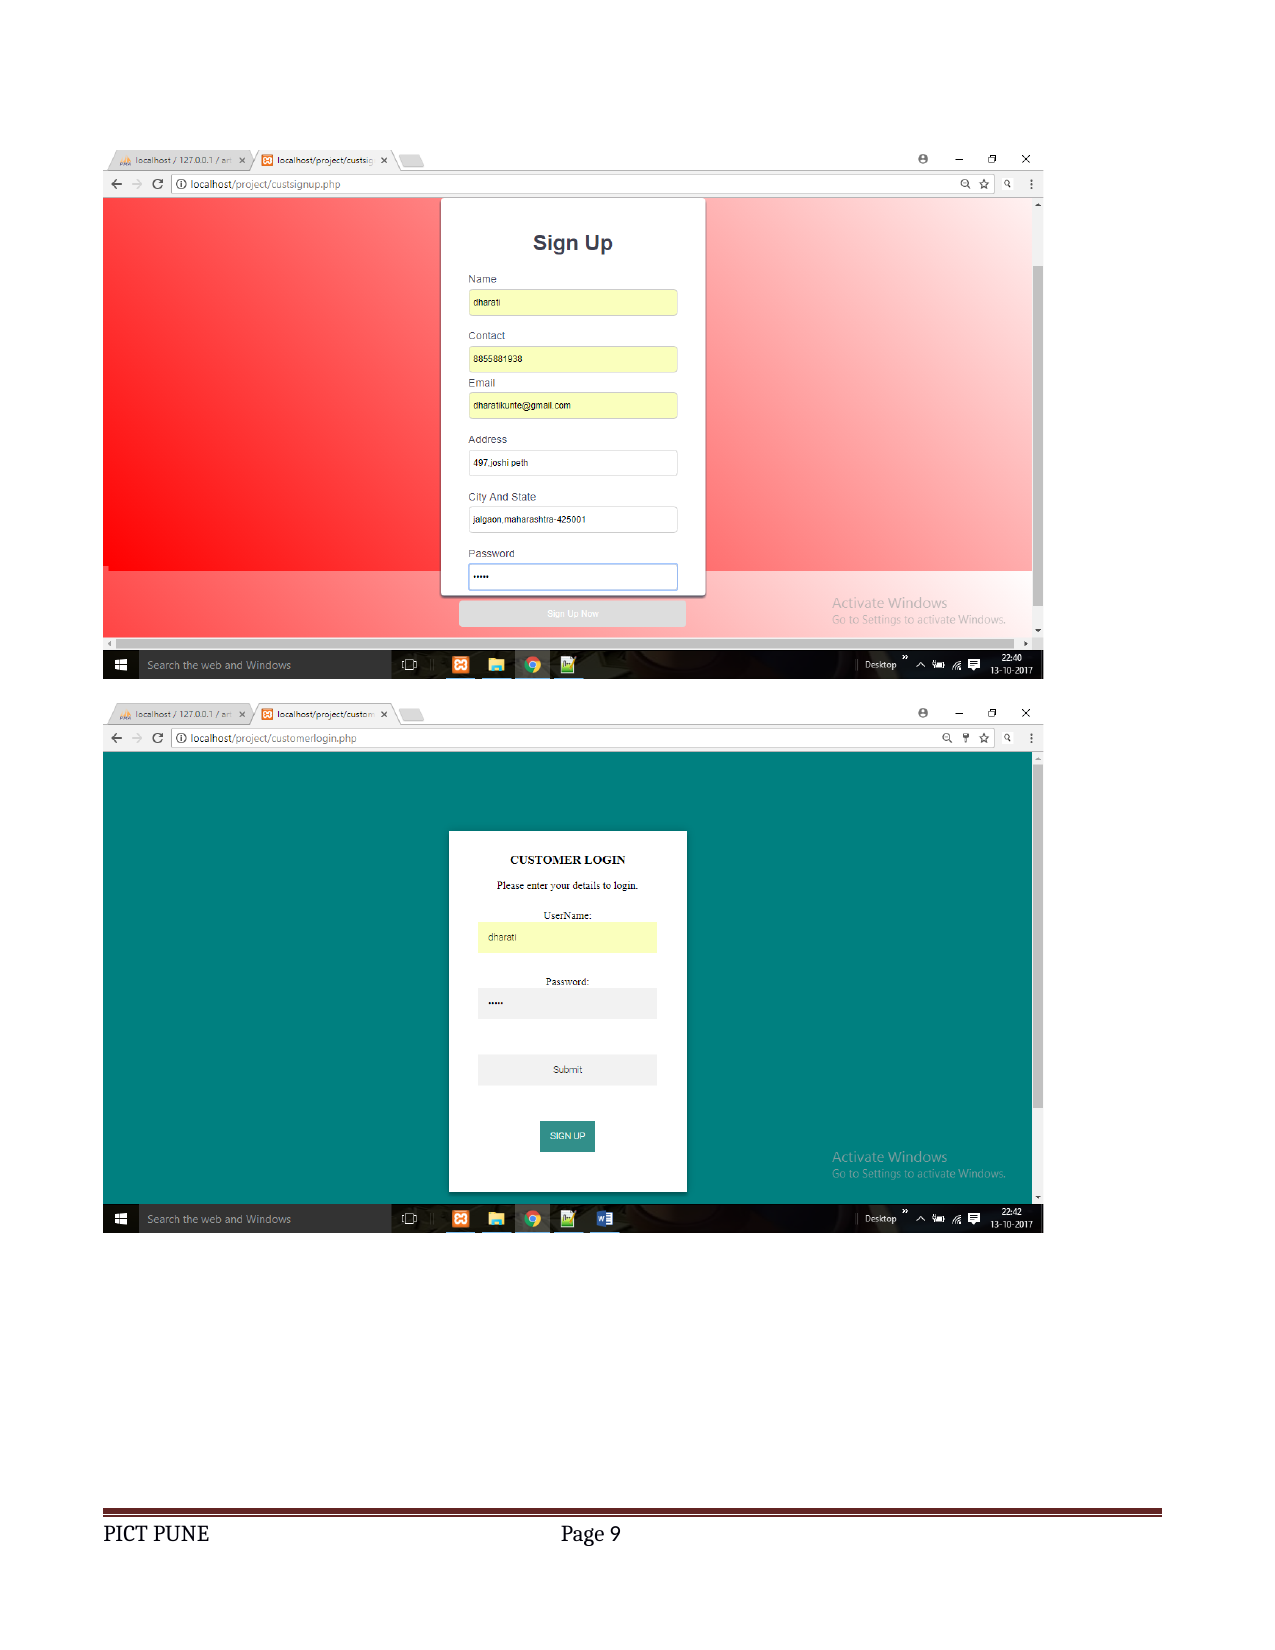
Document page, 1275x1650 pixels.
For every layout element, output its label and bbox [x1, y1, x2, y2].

picture [103, 150, 1044, 679]
picture [103, 703, 1044, 1233]
